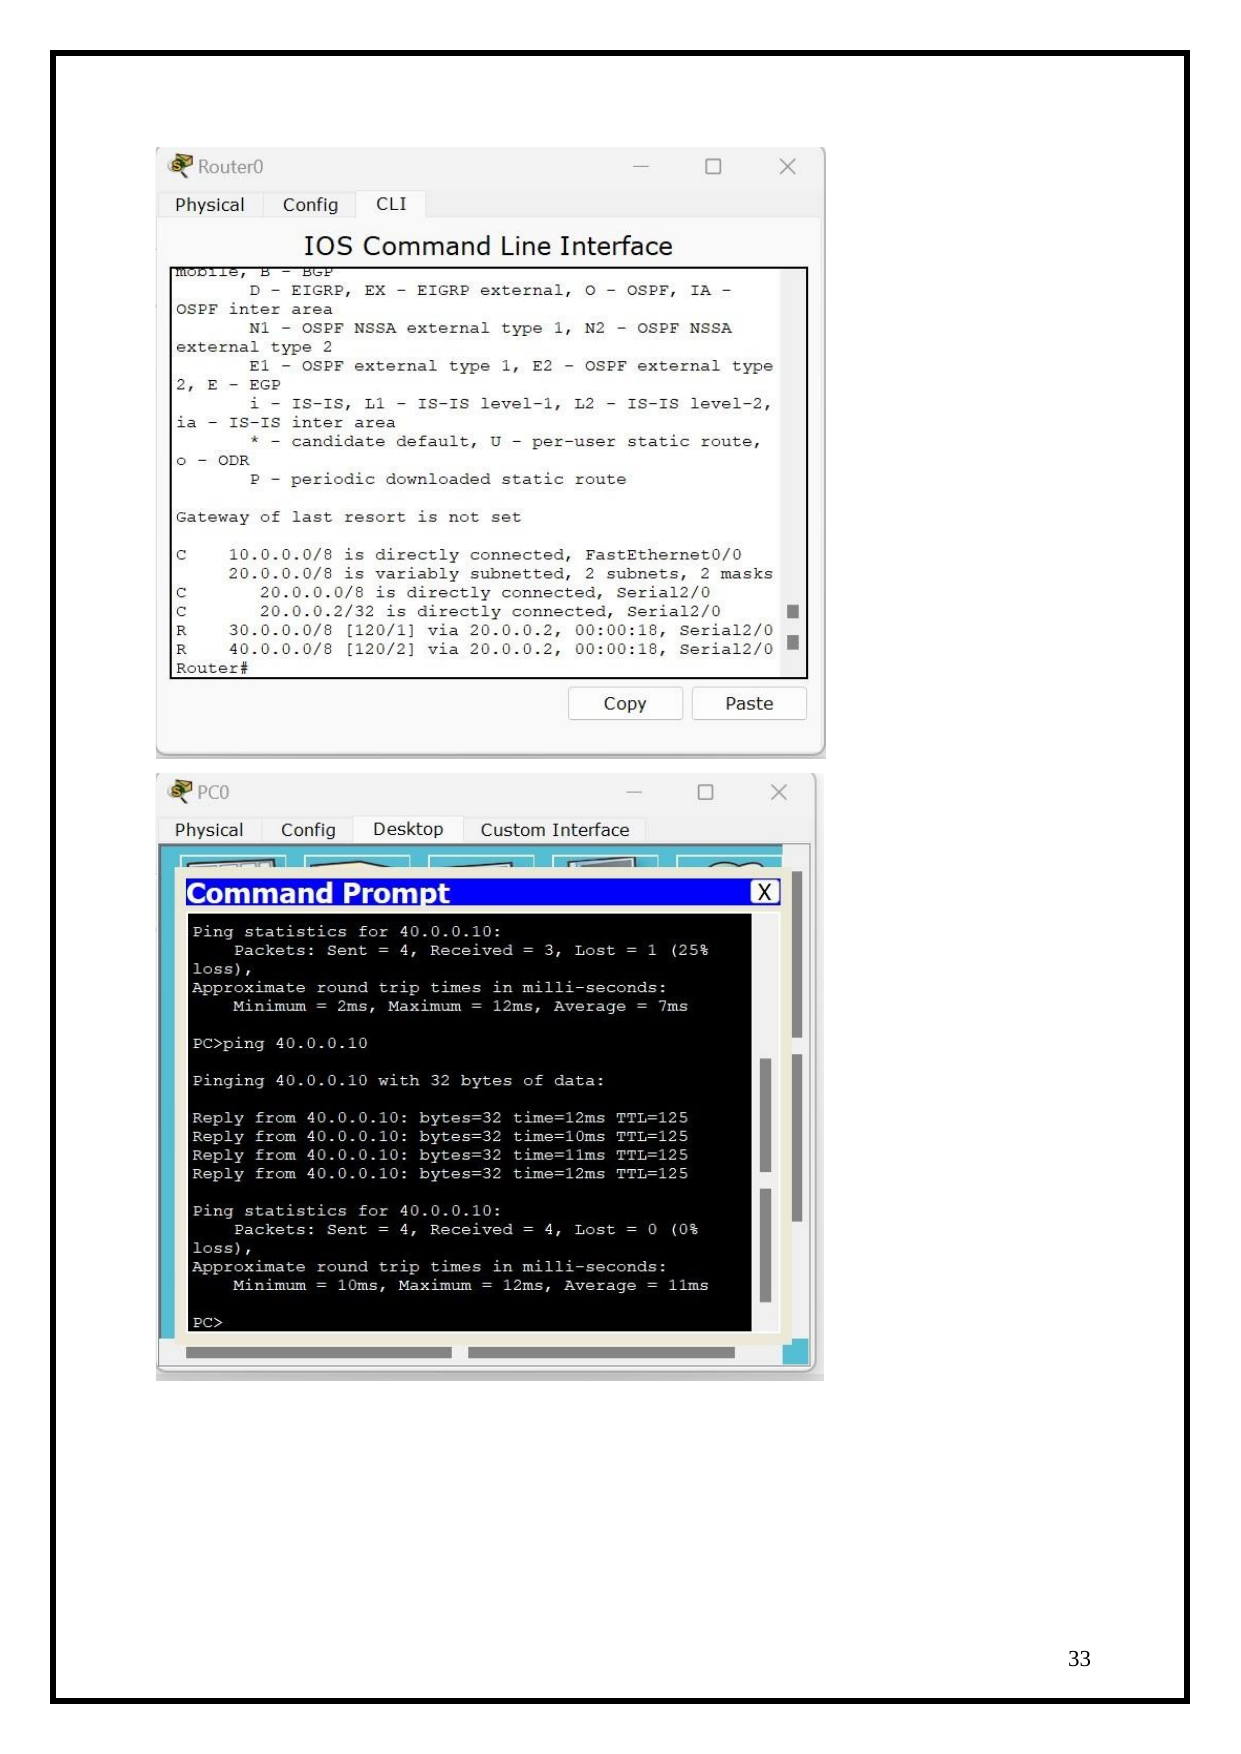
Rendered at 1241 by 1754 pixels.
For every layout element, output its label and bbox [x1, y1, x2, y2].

picture [155, 773, 824, 1381]
picture [155, 147, 826, 759]
